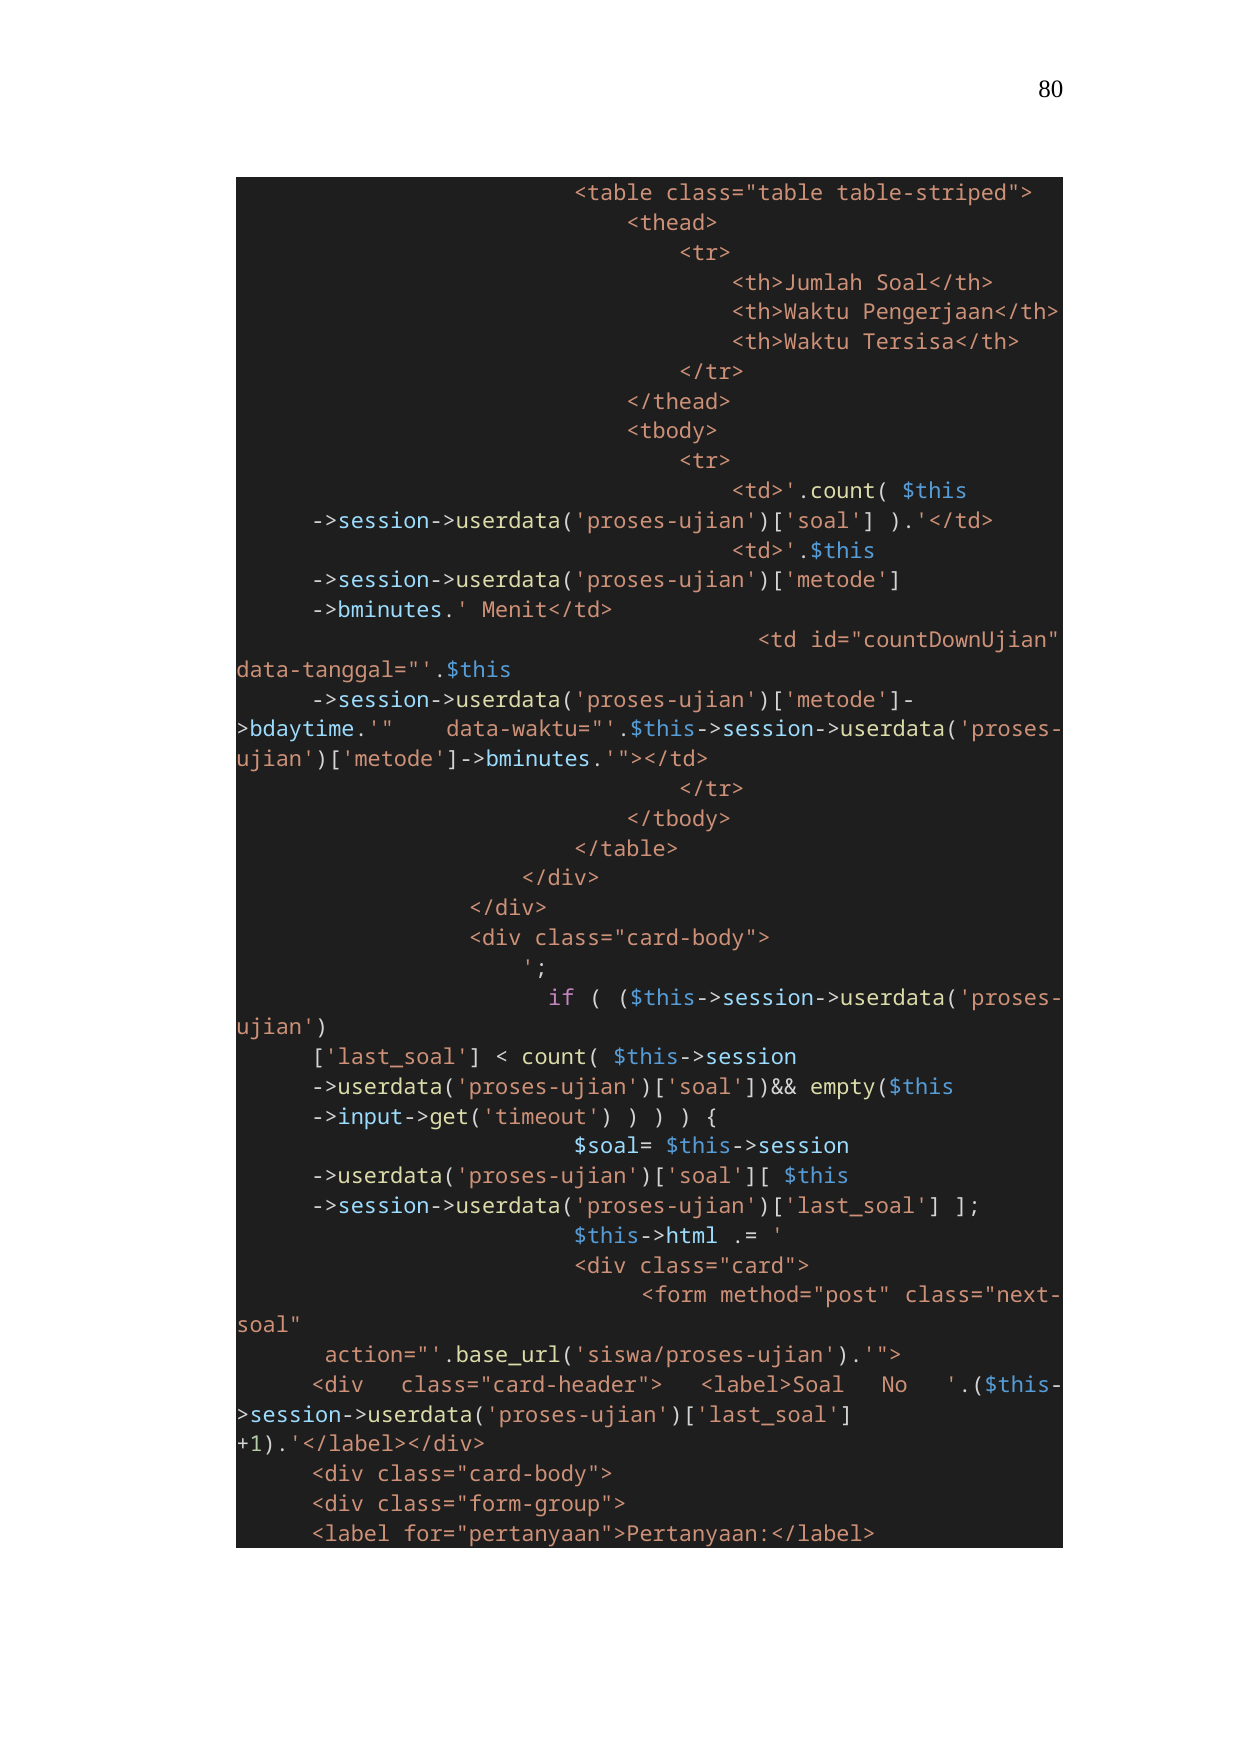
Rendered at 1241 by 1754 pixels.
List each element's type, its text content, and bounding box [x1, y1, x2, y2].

text <tr> [236, 445, 1063, 475]
text <table class="table table-striped"> [236, 177, 1063, 207]
text <td>'.count( $this [236, 475, 1063, 505]
text <thead> [236, 207, 1063, 237]
text <div class="card"> [236, 1250, 1063, 1279]
text <th>Jumlah Soal</th> [236, 267, 1063, 296]
text ->userdata('proses-ujian')['soal'])&& empty($this [236, 1071, 1063, 1101]
text ->input->get('timeout') ) ) ) { [236, 1101, 1063, 1131]
text </thead> [236, 386, 1063, 416]
text </tr> [236, 773, 1063, 803]
text </table> [236, 833, 1063, 862]
text ->bminutes.' Menit</td> [236, 594, 1063, 624]
text action="'.base_url('siswa/proses-ujian').'"> [236, 1339, 1063, 1369]
text <div class="card-header"> <label>Soal No '.($this->session->userdata('proses-ujian')['last_soal'] +1).'</label></div> [236, 1369, 1063, 1458]
text ->session->userdata('proses-ujian')['metode']->bdaytime.'" data-waktu="'.$this->session->userdata('proses-ujian')['metode']->bminutes.'"></td> [236, 684, 1063, 773]
text <tr> [236, 237, 1063, 267]
text </tbody> [236, 803, 1063, 833]
text </div> [236, 892, 1063, 922]
text ->session->userdata('proses-ujian')['metode'] [236, 564, 1063, 594]
text <td>'.$this [236, 535, 1063, 564]
text ->session->userdata('proses-ujian')['soal'] ).'</td> [236, 505, 1063, 535]
text <form method="post" class="next-soal" [236, 1279, 1063, 1339]
text ->userdata('proses-ujian')['soal'][ $this [236, 1160, 1063, 1190]
text <div class="card-body"> [236, 1458, 1063, 1488]
text <td id="countDownUjian" data-tanggal="'.$this [236, 624, 1063, 684]
text <div class="card-body"> [236, 922, 1063, 952]
text <th>Waktu Tersisa</th> [236, 326, 1063, 356]
text <tbody> [236, 416, 1063, 445]
text <div class="form-group"> [236, 1488, 1063, 1518]
text ->session->userdata('proses-ujian')['last_soal'] ]; [236, 1190, 1063, 1220]
text if ( ($this->session->userdata('proses-ujian') [236, 982, 1063, 1041]
text '; [236, 952, 1063, 982]
text $this->html .= ' [236, 1220, 1063, 1250]
text <th>Waktu Pengerjaan</th> [236, 296, 1063, 326]
text <label for="pertanyaan">Pertanyaan:</label> [236, 1518, 1063, 1548]
text $soal= $this->session [236, 1131, 1063, 1160]
text </tr> [236, 356, 1063, 386]
text </div> [236, 862, 1063, 892]
text ['last_soal'] < count( $this->session [236, 1041, 1063, 1071]
